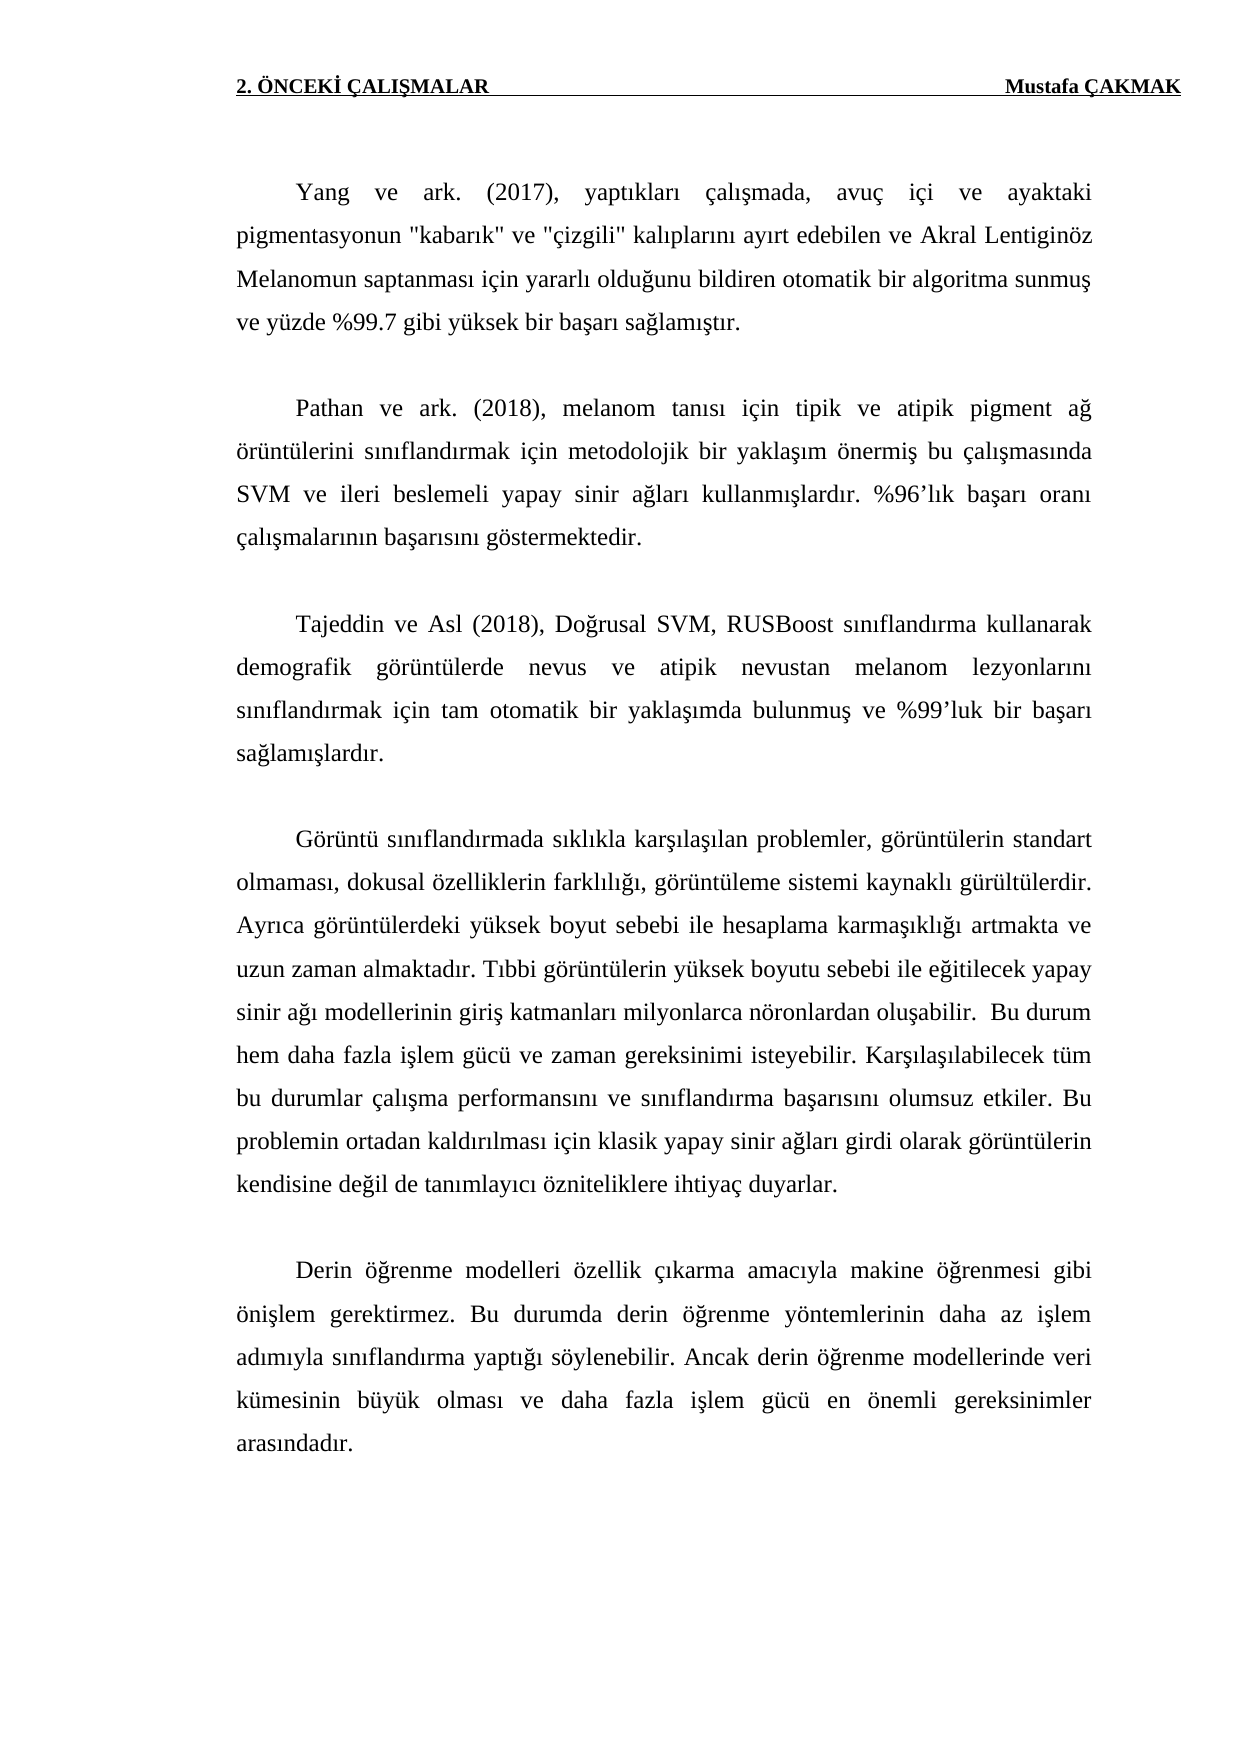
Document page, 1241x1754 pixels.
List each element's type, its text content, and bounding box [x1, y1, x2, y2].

text Yang ve ark. (2017), yaptıkları çalışmada, avuç içi ve ayaktaki pigmentasyonun "kabarık" ve "çizgili" kalıplarını ayırt edebilen ve Akral Lentiginöz Melanomun saptanması için yararlı olduğunu bildiren otomatik bir algoritma sunmuş ve yüzde %99.7 gibi yüksek bir başarı sağlamıştır. [236, 177, 1093, 336]
text Pathan ve ark. (2018), melanom tanısı için tipik ve atipik pigment ağ örüntülerini sınıflandırmak için metodolojik bir yaklaşım önermiş bu çalışmasında SVM ve ileri beslemeli yapay sinir ağları kullanmışlardır. %96’lık başarı oranı çalışmalarının başarısını göstermektedir. [236, 393, 1093, 551]
text Derin öğrenme modelleri özellik çıkarma amacıyla makine öğrenmesi gibi önişlem gerektirmez. Bu durumda derin öğrenme yöntemlerinin daha az işlem adımıyla sınıflandırma yaptığı söylenebilir. Ancak derin öğrenme modellerinde veri kümesinin büyük olması ve daha fazla işlem gücü en önemli gereksinimler arasındadır. [236, 1256, 1093, 1457]
text Tajeddin ve Asl (2018), Doğrusal SVM, RUSBoost sınıflandırma kullanarak demografik görüntülerde nevus ve atipik nevustan melanom lezyonlarını sınıflandırmak için tam otomatik bir yaklaşımda bulunmuş ve %99’luk bir başarı sağlamışlardır. [236, 609, 1093, 767]
text Görüntü sınıflandırmada sıklıkla karşılaşılan problemler, görüntülerin standart olmaması, dokusal özelliklerin farklılığı, görüntüleme sistemi kaynaklı gürültülerdir. Ayrıca görüntülerdeki yüksek boyut sebebi ile hesaplama karmaşıklığı artmakta ve uzun zaman almaktadır. Tıbbi görüntülerin yüksek boyutu sebebi ile eğitilecek yapay sinir ağı modellerinin giriş katmanları milyonlarca nöronlardan oluşabilir. Bu durum hem daha fazla işlem gücü ve zaman gereksinimi isteyebilir. Karşılaşılabilecek tüm bu durumlar çalışma performansını ve sınıflandırma başarısını olumsuz etkiler. Bu problemin ortadan kaldırılması için klasik yapay sinir ağları girdi olarak görüntülerin kendisine değil de tanımlayıcı özniteliklere ihtiyaç duyarlar. [236, 824, 1093, 1198]
